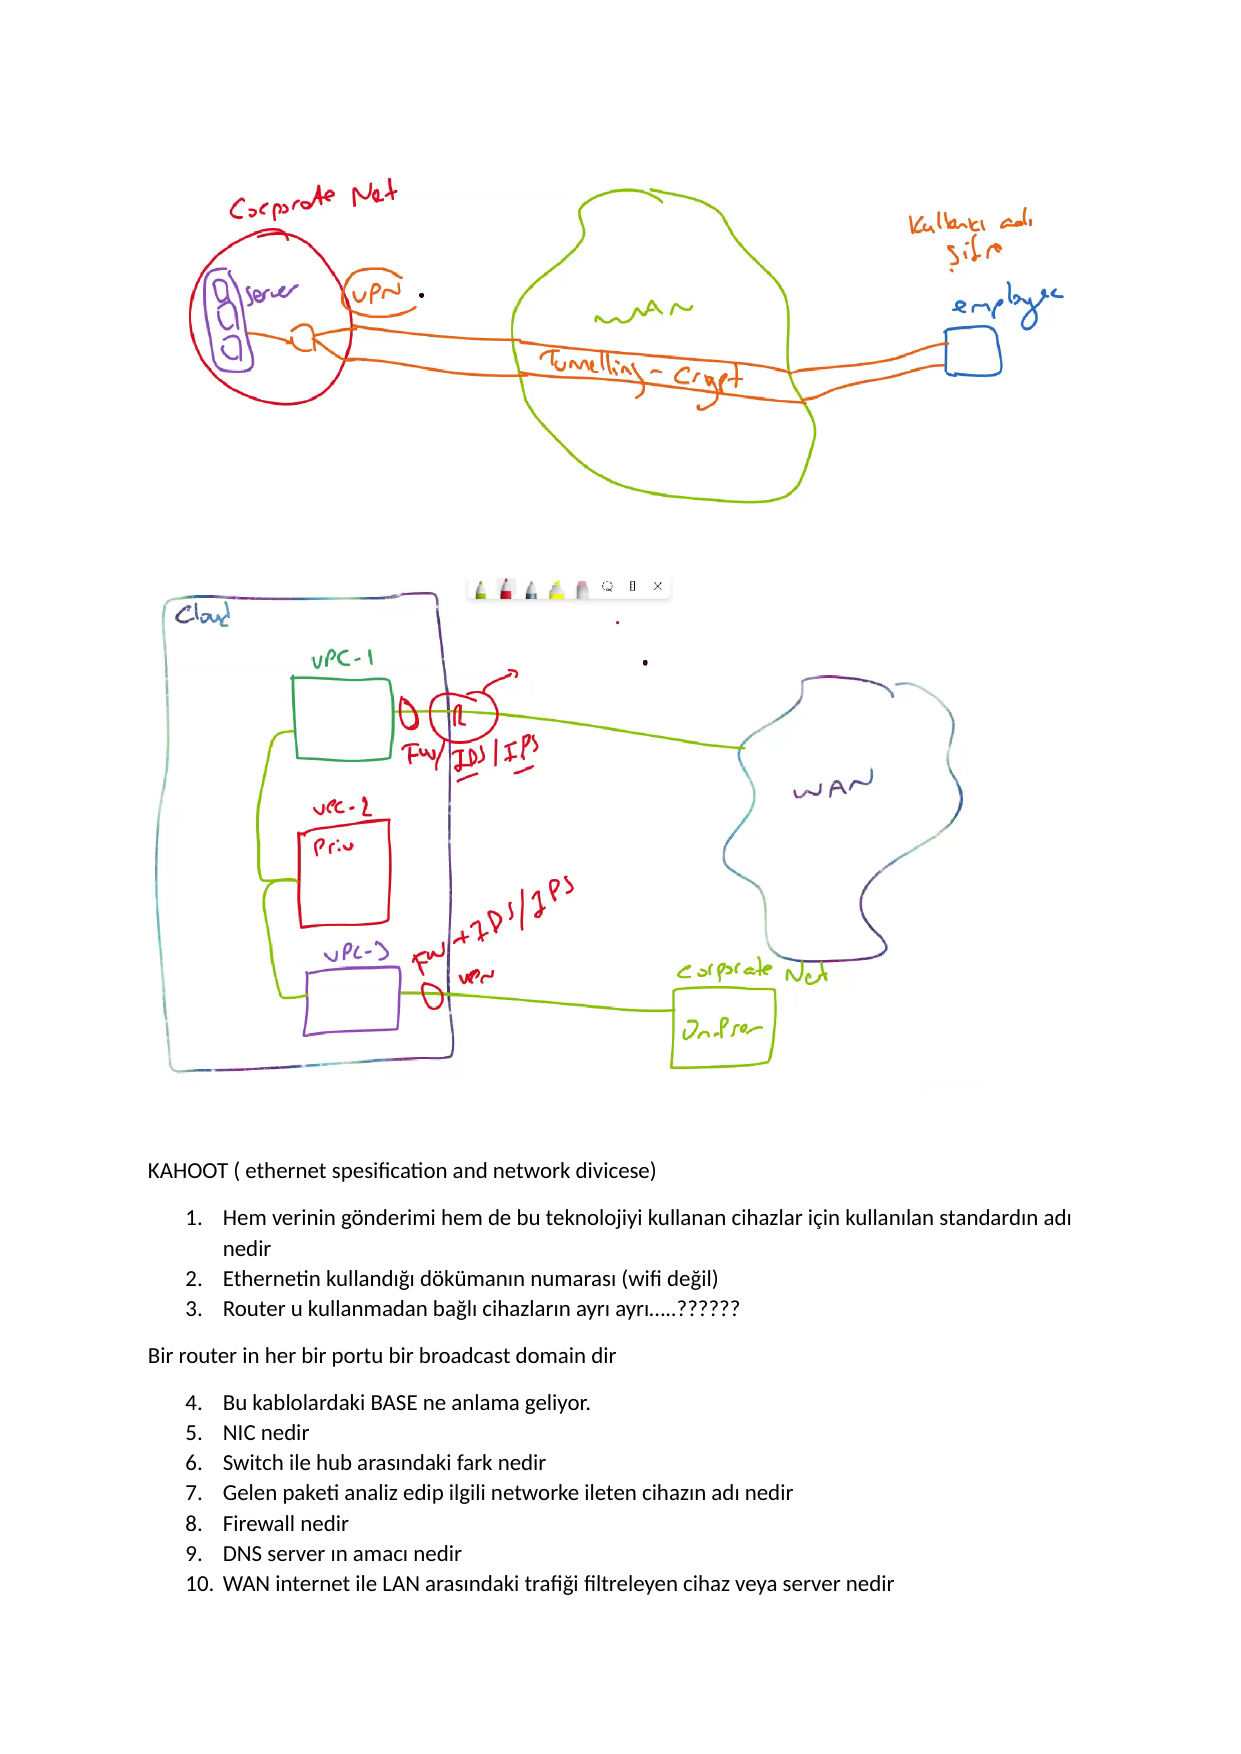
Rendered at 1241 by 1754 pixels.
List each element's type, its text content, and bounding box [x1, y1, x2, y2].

text KAHOOT ( ethernet spesification and network divicese) [148, 1157, 1093, 1184]
text Bir router in her bir portu bir broadcast domain dir [148, 1341, 1093, 1369]
picture [147, 578, 991, 1091]
list Gelen paketi analiz edip ilgili networke ileten cihazın adı nedir [185, 1478, 1093, 1506]
list Firewall nedir [185, 1509, 1093, 1537]
list Router u kullanmadan bağlı cihazların ayrı ayrı…..?????? [185, 1294, 1093, 1322]
list Ethernetin kullandığı dökümanın numarası (wifi değil) [185, 1264, 1093, 1292]
picture [147, 147, 1093, 514]
list Bu kablolardaki BASE ne anlama geliyor. [185, 1388, 1093, 1416]
list WAN internet ile LAN arasındaki trafiği filtreleyen cihaz veya server nedir [185, 1569, 1093, 1597]
list Hem verinin gönderimi hem de bu teknolojiyi kullanan cihazlar için kullanılan standardın adı nedir [185, 1203, 1093, 1262]
list DNS server ın amacı nedir [185, 1539, 1093, 1567]
list NIC nedir [185, 1418, 1093, 1446]
list Switch ile hub arasındaki fark nedir [185, 1448, 1093, 1476]
